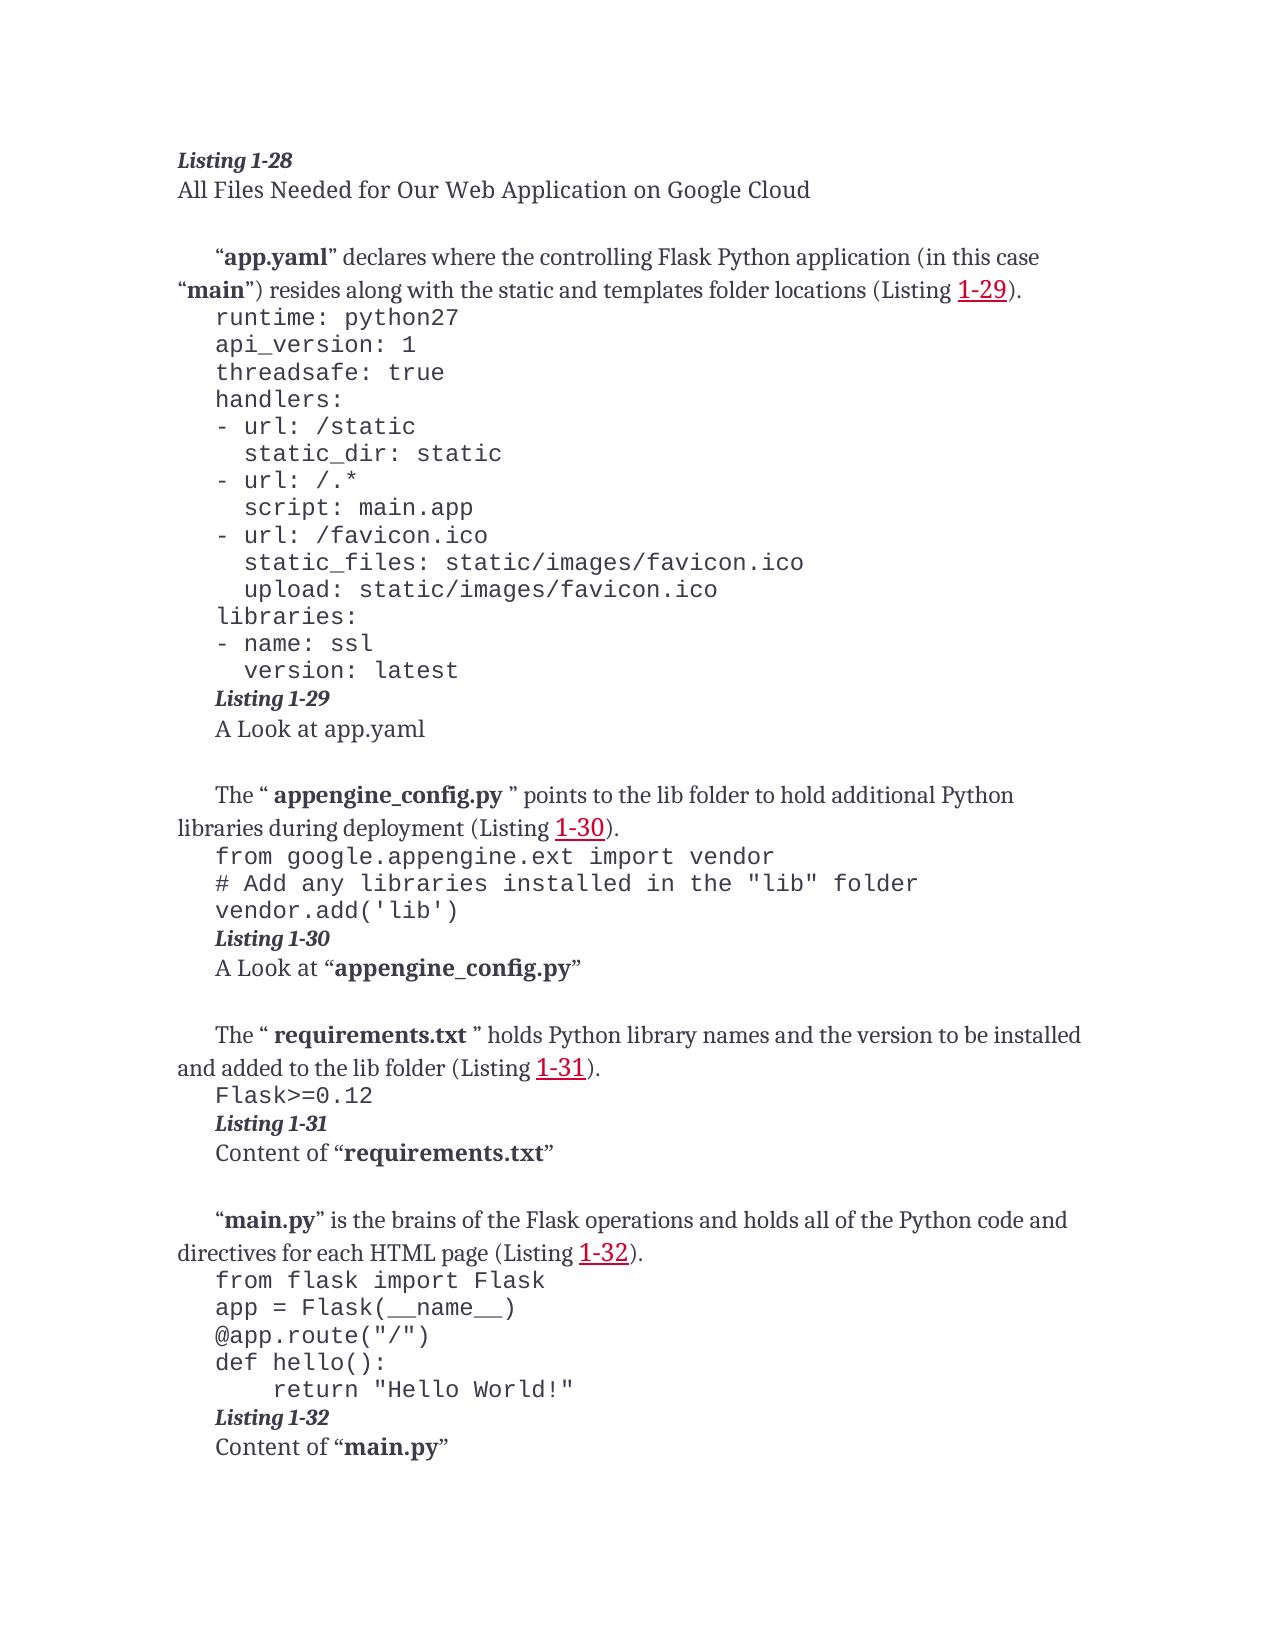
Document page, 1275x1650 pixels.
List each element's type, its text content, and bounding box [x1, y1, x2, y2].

text All Files Needed for Our Web Application on Google Cloud [177, 174, 1098, 205]
text # Add any libraries installed in the "lib" folder [177, 871, 1098, 898]
text The “ requirements.txt ” holds Python library names and the version to be installed and added to the lib folder (Listing 1-31). [177, 1021, 1098, 1083]
text - url: /favicon.ico [177, 523, 1098, 550]
text version: latest [177, 659, 1098, 686]
text vendor.add('lib') [177, 898, 1098, 926]
text @app.route("/") [177, 1323, 1098, 1350]
text Content of “requirements.txt” [177, 1137, 1098, 1168]
text Listing 1-28 [177, 148, 1098, 174]
text “main.py” is the brains of the Flask operations and holds all of the Python code and directives for each HTML page (Listing 1-32). [177, 1206, 1098, 1269]
text libraries: [177, 604, 1098, 632]
text Listing 1-32 [177, 1404, 1098, 1431]
text - url: /.* [177, 469, 1098, 496]
text from google.appengine.ext import vendor [177, 844, 1098, 871]
text def hello(): [177, 1350, 1098, 1377]
text - url: /static [177, 414, 1098, 441]
text Listing 1-29 [177, 686, 1098, 712]
text The “ appengine_config.py ” points to the lib folder to hold additional Python libraries during deployment (Listing 1-30). [177, 781, 1098, 844]
text A Look at app.yaml [177, 712, 1098, 744]
text api_version: 1 [177, 333, 1098, 360]
text threadsafe: true [177, 360, 1098, 387]
text Content of “main.py” [177, 1431, 1098, 1462]
text app = Flask(__name__) [177, 1296, 1098, 1323]
text Listing 1-30 [177, 926, 1098, 952]
text Listing 1-31 [177, 1111, 1098, 1137]
text script: main.app [177, 496, 1098, 523]
text Flask>=0.12 [177, 1083, 1098, 1111]
text from flask import Flask [177, 1269, 1098, 1296]
text - name: ssl [177, 632, 1098, 659]
text “app.yaml” declares where the controlling Flask Python application (in this case “main”) resides along with the static and templates folder locations (Listing 1-29). [177, 243, 1098, 306]
text handlers: [177, 387, 1098, 414]
text runtime: python27 [177, 306, 1098, 333]
text A Look at “appengine_config.py” [177, 952, 1098, 983]
text upload: static/images/favicon.ico [177, 577, 1098, 604]
text static_files: static/images/favicon.ico [177, 550, 1098, 577]
text return "Hello World!" [177, 1377, 1098, 1404]
text static_dir: static [177, 441, 1098, 469]
